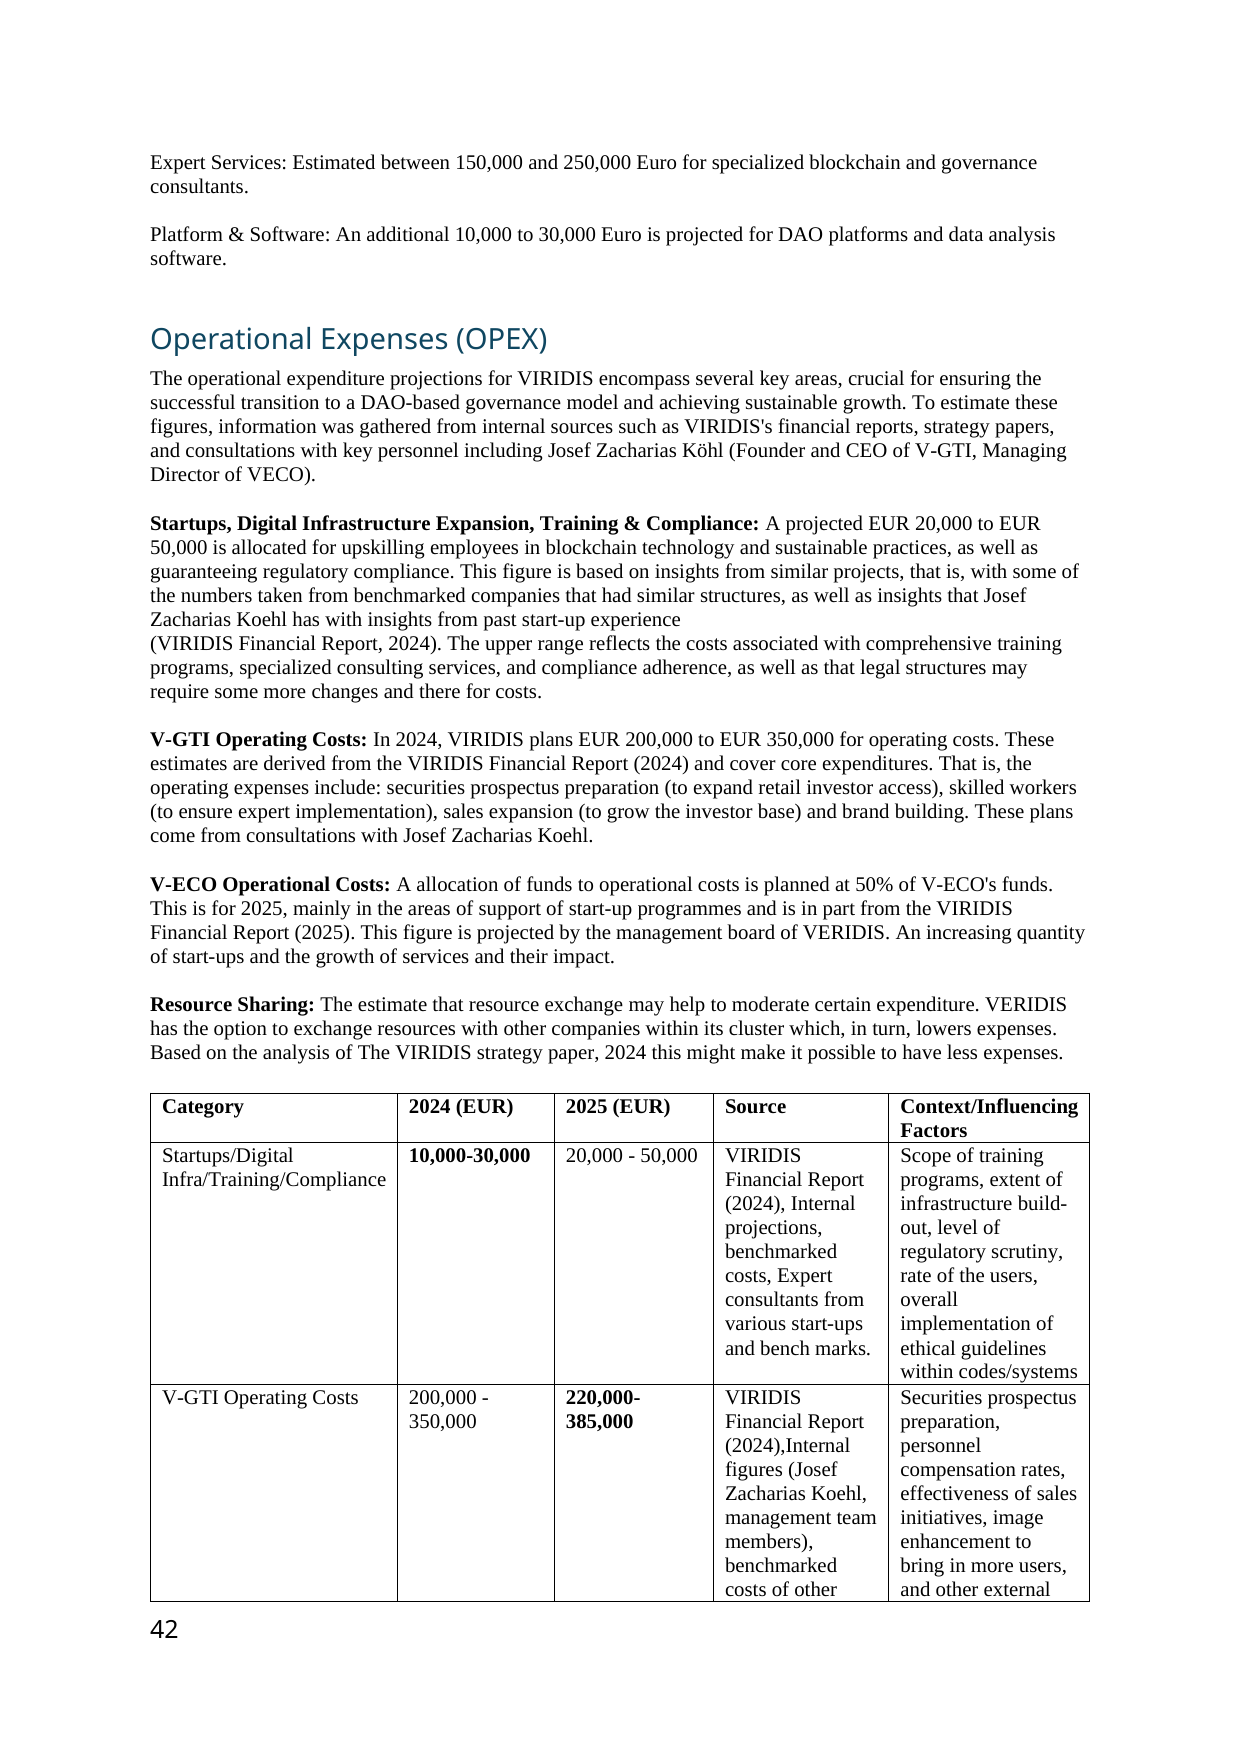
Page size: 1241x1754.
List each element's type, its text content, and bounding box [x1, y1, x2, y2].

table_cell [714, 1385, 888, 1601]
text Operational Expenses (OPEX) [150, 318, 1090, 358]
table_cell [151, 1385, 397, 1601]
table_header Category [151, 1094, 397, 1142]
table_header Source [714, 1094, 888, 1142]
table_cell Startups/Digital Infra/Training/Compliance [151, 1143, 397, 1383]
text V-ECO Operational Costs: A allocation of funds to operational costs is planned at 50% of V-ECO's funds. This is for 2025, mainly in the areas of support of start-up programmes and is in part from the VIRIDIS Financial Report (2025). This figure is projected by the management board of VERIDIS. An increasing quantity of start-ups and the growth of services and their impact. [150, 871, 1090, 968]
text Startups, Digital Infrastructure Expansion, Training & Compliance: A projected EUR 20,000 to EUR 50,000 is allocated for upskilling employees in blockchain technology and sustainable practices, as well as guaranteeing regulatory compliance. This figure is based on insights from similar projects, that is, with some of the numbers taken from benchmarked companies that had similar structures, as well as insights that Josef Zacharias Koehl has with insights from past start-up experience [150, 511, 1090, 631]
table_cell 10,000-30,000 [398, 1143, 554, 1383]
table_header 2024 (EUR) [398, 1094, 554, 1142]
text (VIRIDIS Financial Report, 2024). The upper range reflects the costs associated with comprehensive training programs, specialized consulting services, and compliance adherence, as well as that legal structures may require some more changes and there for costs. [150, 631, 1090, 703]
table_cell VIRIDIS Financial Report (2024), Internal projections, benchmarked costs, Expert consultants from various start-ups and bench marks. [714, 1143, 888, 1383]
table_cell 200,000 - 350,000 [398, 1385, 554, 1601]
table_header 2025 (EUR) [555, 1094, 713, 1142]
table_cell 20,000 - 50,000 [555, 1143, 713, 1383]
table_header Context/Influencing Factors [889, 1094, 1089, 1142]
text Platform & Software: An additional 10,000 to 30,000 Euro is projected for DAO platforms and data analysis software. [150, 222, 1090, 270]
text V-GTI Operating Costs: In 2024, VIRIDIS plans EUR 200,000 to EUR 350,000 for operating costs. These estimates are derived from the VIRIDIS Financial Report (2024) and cover core expenditures. That is, the operating expenses include: securities prospectus preparation (to expand retail investor access), skilled workers (to ensure expert implementation), sales expansion (to grow the investor base) and brand building. These plans come from consultations with Josef Zacharias Koehl. [150, 727, 1090, 847]
table_cell Scope of training programs, extent of infrastructure build-out, level of regulatory scrutiny, rate of the users, overall implementation of ethical guidelines within codes/systems [889, 1143, 1089, 1383]
text Resource Sharing: The estimate that resource exchange may help to moderate certain expenditure. VERIDIS has the option to exchange resources with other companies within its cluster which, in turn, lowers expenses. Based on the analysis of The VIRIDIS strategy paper, 2024 this might make it possible to have less expenses. [150, 992, 1090, 1064]
text The operational expenditure projections for VIRIDIS encompass several key areas, crucial for ensuring the successful transition to a DAO-based governance model and achieving sustainable growth. To estimate these figures, information was gathered from internal sources such as VIRIDIS's financial reports, strategy papers, and consultations with key personnel including Josef Zacharias Köhl (Founder and CEO of V-GTI, Managing Director of VECO). [150, 366, 1090, 486]
table_cell 220,000-385,000 [555, 1385, 713, 1601]
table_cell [889, 1385, 1089, 1601]
text Expert Services: Estimated between 150,000 and 250,000 Euro for specialized blockchain and governance consultants. [150, 150, 1090, 198]
